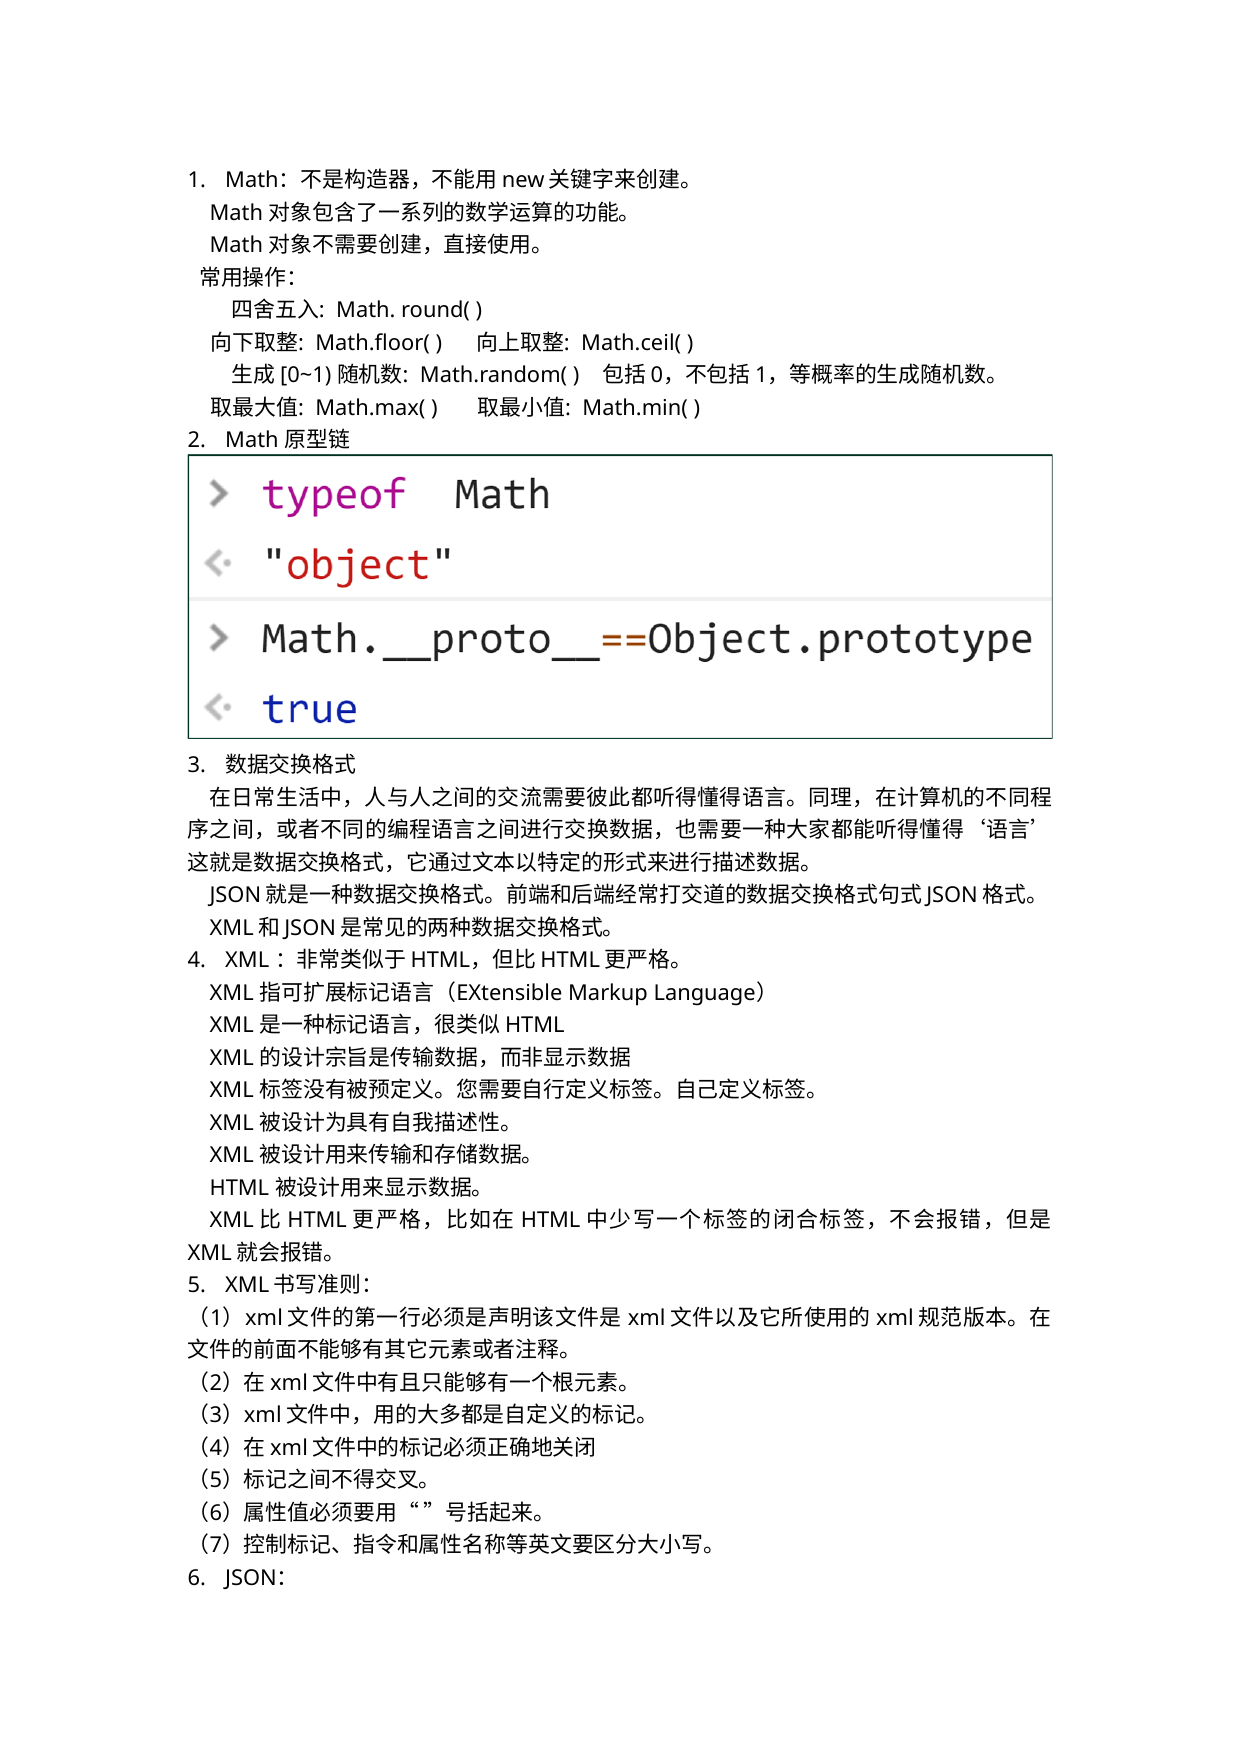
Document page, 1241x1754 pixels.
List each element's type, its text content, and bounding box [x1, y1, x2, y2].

text JSON就是一种数据交换格式。前端和后端经常打交道的数据交换格式句式JSON格式。 [187, 877, 1053, 909]
text XML 标签没有被预定义。您需要自行定义标签。自己定义标签。 [187, 1072, 1053, 1104]
text XML 被设计用来传输和存储数据。 [187, 1137, 1053, 1169]
text （5）标记之间不得交叉。 [187, 1462, 1053, 1494]
text HTML 被设计用来显示数据。 [187, 1169, 1053, 1202]
list JSON： [187, 1559, 1053, 1592]
list 数据交换格式 [187, 747, 1053, 779]
text 取最大值: Math.max( ) 取最小值: Math.min( ) [187, 389, 1053, 422]
text 四舍五入: Math. round( ) [187, 292, 1053, 324]
list Math 原型链 [187, 422, 1053, 454]
text Math 对象包含了一系列的数学运算的功能。 [187, 194, 1053, 227]
picture [187, 454, 1053, 739]
text XML 是一种标记语言，很类似 HTML [187, 1007, 1053, 1039]
text XML 的设计宗旨是传输数据，而非显示数据 [187, 1039, 1053, 1072]
text XML 被设计为具有自我描述性。 [187, 1104, 1053, 1137]
text 在日常生活中，人与人之间的交流需要彼此都听得懂得语言。同理，在计算机的不同程序之间，或者不同的编程语言之间进行交换数据，也需要一种大家都能听得懂得‘语言’，这就是数据交换格式，它通过文本以特定的形式来进行描述数据。 [187, 779, 1053, 877]
text 常用操作： [187, 259, 1053, 292]
text （4）在xml文件中的标记必须正确地关闭 [187, 1429, 1053, 1462]
list Math：不是构造器，不能用new关键字来创建。 [187, 162, 1053, 194]
text XML和JSON是常见的两种数据交换格式。 [187, 909, 1053, 942]
text Math 对象不需要创建，直接使用。 [187, 227, 1053, 259]
text （3）xml文件中，用的大多都是自定义的标记。 [187, 1397, 1053, 1429]
text XML 指可扩展标记语言（EXtensible Markup Language） [187, 974, 1053, 1007]
text XML比HTML更严格，比如在HTML中少写一个标签的闭合标签，不会报错，但是XML就会报错。 [187, 1202, 1053, 1267]
text （2）在xml文件中有且只能够有一个根元素。 [187, 1364, 1053, 1397]
text 向下取整: Math.floor( ) 向上取整: Math.ceil( ) [187, 324, 1053, 357]
text （1）xml文件的第一行必须是声明该文件是xml文件以及它所使用的xml规范版本。在文件的前面不能够有其它元素或者注释。 [187, 1299, 1053, 1364]
list XML书写准则： [187, 1267, 1053, 1299]
text （6）属性值必须要用“ ”号括起来。 [187, 1494, 1053, 1527]
text （7）控制标记、指令和属性名称等英文要区分大小写。 [187, 1527, 1053, 1559]
list XML ：非常类似于HTML，但比HTML更严格。 [187, 942, 1053, 974]
text 生成 [0~1) 随机数: Math.random( ) 包括0，不包括1，等概率的生成随机数。 [187, 357, 1053, 389]
